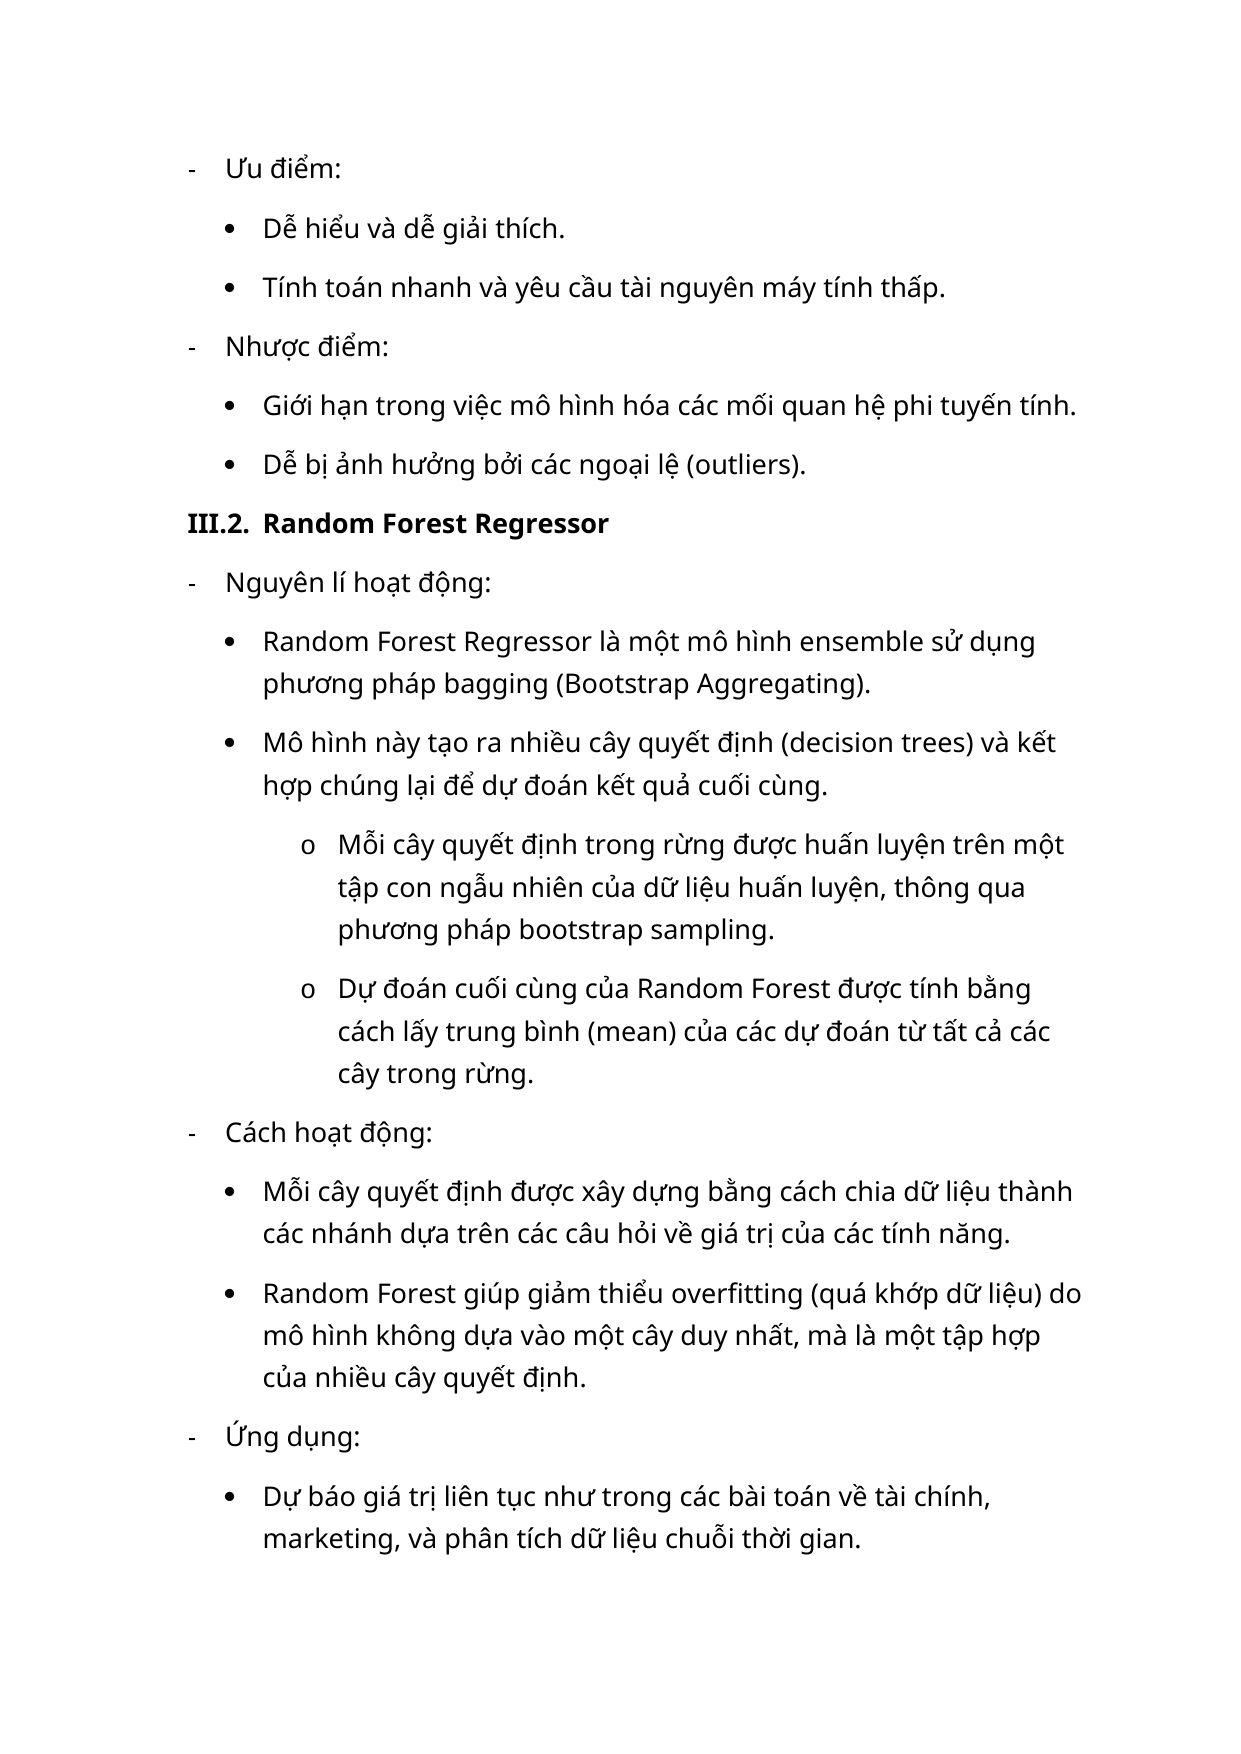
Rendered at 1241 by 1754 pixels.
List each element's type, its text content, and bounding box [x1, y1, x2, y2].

list Ứng dụng: [187, 1418, 1090, 1455]
list Dự đoán cuối cùng của Random Forest được tính bằng cách lấy trung bình (mean) của các dự đoán từ tất cả các cây trong rừng. [300, 969, 1090, 1091]
list Dự báo giá trị liên tục như trong các bài toán về tài chính, marketing, và phân tích dữ liệu chuỗi thời gian. [225, 1477, 1090, 1556]
list Nhược điểm: [187, 327, 1090, 364]
list Tính toán nhanh và yêu cầu tài nguyên máy tính thấp. [225, 268, 1090, 305]
list Ưu điểm: [187, 150, 1090, 187]
list Cách hoạt động: [187, 1113, 1090, 1150]
list Mỗi cây quyết định được xây dựng bằng cách chia dữ liệu thành các nhánh dựa trên các câu hỏi về giá trị của các tính năng. [225, 1173, 1090, 1252]
list Dễ bị ảnh hưởng bởi các ngoại lệ (outliers). [225, 445, 1090, 482]
list Nguyên lí hoạt động: [187, 563, 1090, 600]
list Random Forest Regressor [187, 504, 1090, 541]
list Mỗi cây quyết định trong rừng được huấn luyện trên một tập con ngẫu nhiên của dữ liệu huấn luyện, thông qua phương pháp bootstrap sampling. [300, 825, 1090, 947]
list Dễ hiểu và dễ giải thích. [225, 209, 1090, 246]
list Random Forest Regressor là một mô hình ensemble sử dụng phương pháp bagging (Bootstrap Aggregating). [225, 622, 1090, 702]
list Mô hình này tạo ra nhiều cây quyết định (decision trees) và kết hợp chúng lại để dự đoán kết quả cuối cùng. [225, 724, 1090, 803]
list Random Forest giúp giảm thiểu overfitting (quá khớp dữ liệu) do mô hình không dựa vào một cây duy nhất, mà là một tập hợp của nhiều cây quyết định. [225, 1274, 1090, 1396]
list Giới hạn trong việc mô hình hóa các mối quan hệ phi tuyến tính. [225, 386, 1090, 423]
